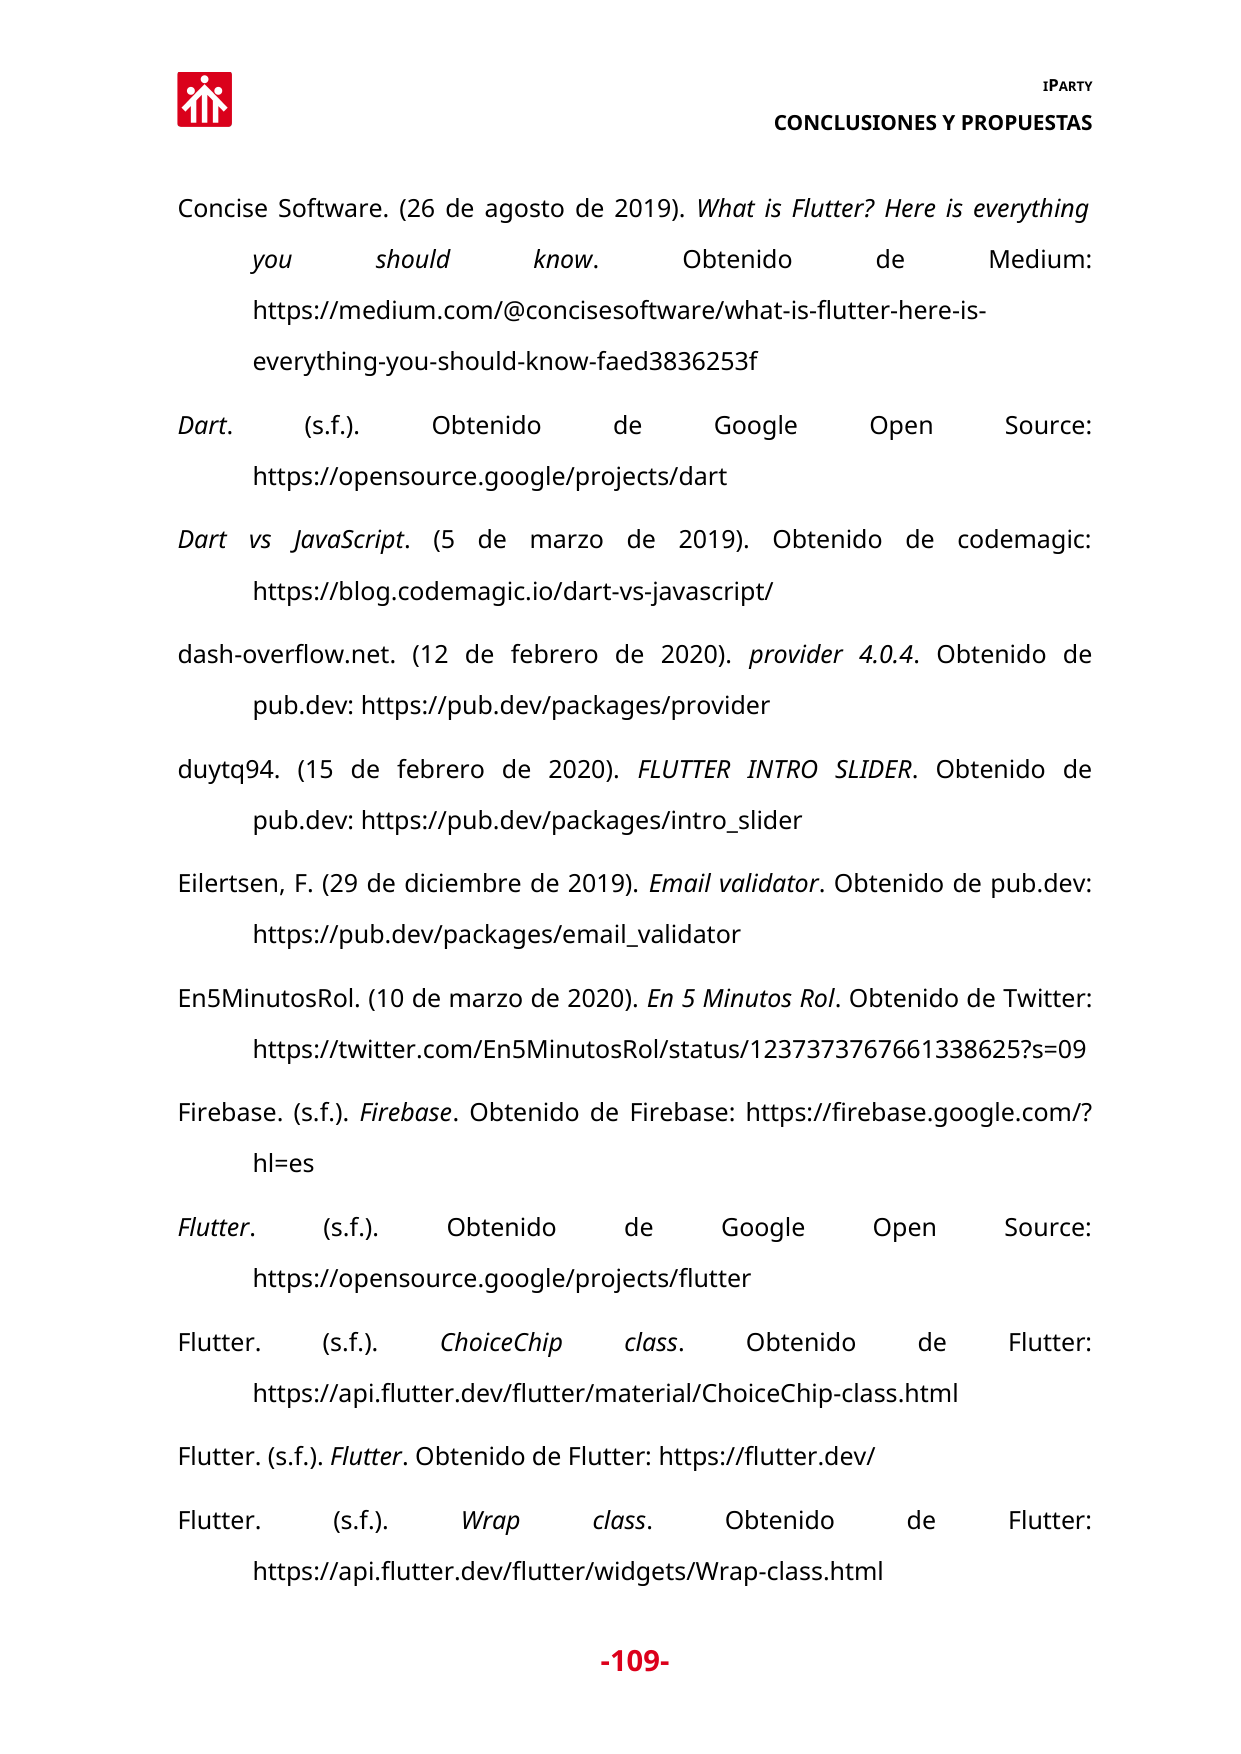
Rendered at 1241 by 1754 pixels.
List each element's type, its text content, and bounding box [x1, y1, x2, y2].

text Flutter. (s.f.). Obtenido de Google Open Source: https://opensource.google/projects/flutter [177, 1210, 1092, 1295]
text En5MinutosRol. (10 de marzo de 2020). En 5 Minutos Rol. Obtenido de Twitter: https://twitter.com/En5MinutosRol/status/1237373767661338625?s=09 [177, 981, 1092, 1066]
text Concise Software. (26 de agosto de 2019). What is Flutter? Here is everything you should know. Obtenido de Medium: https://medium.com/@concisesoftware/what-is-flutter-here-is-everything-you-should-know-faed3836253f [177, 191, 1092, 378]
text Flutter. (s.f.). ChoiceChip class. Obtenido de Flutter: https://api.flutter.dev/flutter/material/ChoiceChip-class.html [177, 1324, 1092, 1409]
text Flutter. (s.f.). Wrap class. Obtenido de Flutter: https://api.flutter.dev/flutter/widgets/Wrap-class.html [177, 1502, 1092, 1587]
picture [177, 72, 232, 127]
text Firebase. (s.f.). Firebase. Obtenido de Firebase: https://firebase.google.com/?hl=es [177, 1095, 1092, 1180]
text Flutter. (s.f.). Flutter. Obtenido de Flutter: https://flutter.dev/ [177, 1439, 1092, 1473]
text dash-overflow.net. (12 de febrero de 2020). provider 4.0.4. Obtenido de pub.dev: https://pub.dev/packages/provider [177, 637, 1092, 722]
text Dart vs JavaScript. (5 de marzo de 2019). Obtenido de codemagic: https://blog.codemagic.io/dart-vs-javascript/ [177, 522, 1092, 607]
text Eilertsen, F. (29 de diciembre de 2019). Email validator. Obtenido de pub.dev: https://pub.dev/packages/email_validator [177, 866, 1092, 951]
text duytq94. (15 de febrero de 2020). FLUTTER INTRO SLIDER. Obtenido de pub.dev: https://pub.dev/packages/intro_slider [177, 751, 1092, 836]
text Dart. (s.f.). Obtenido de Google Open Source: https://opensource.google/projects/dart [177, 408, 1092, 493]
